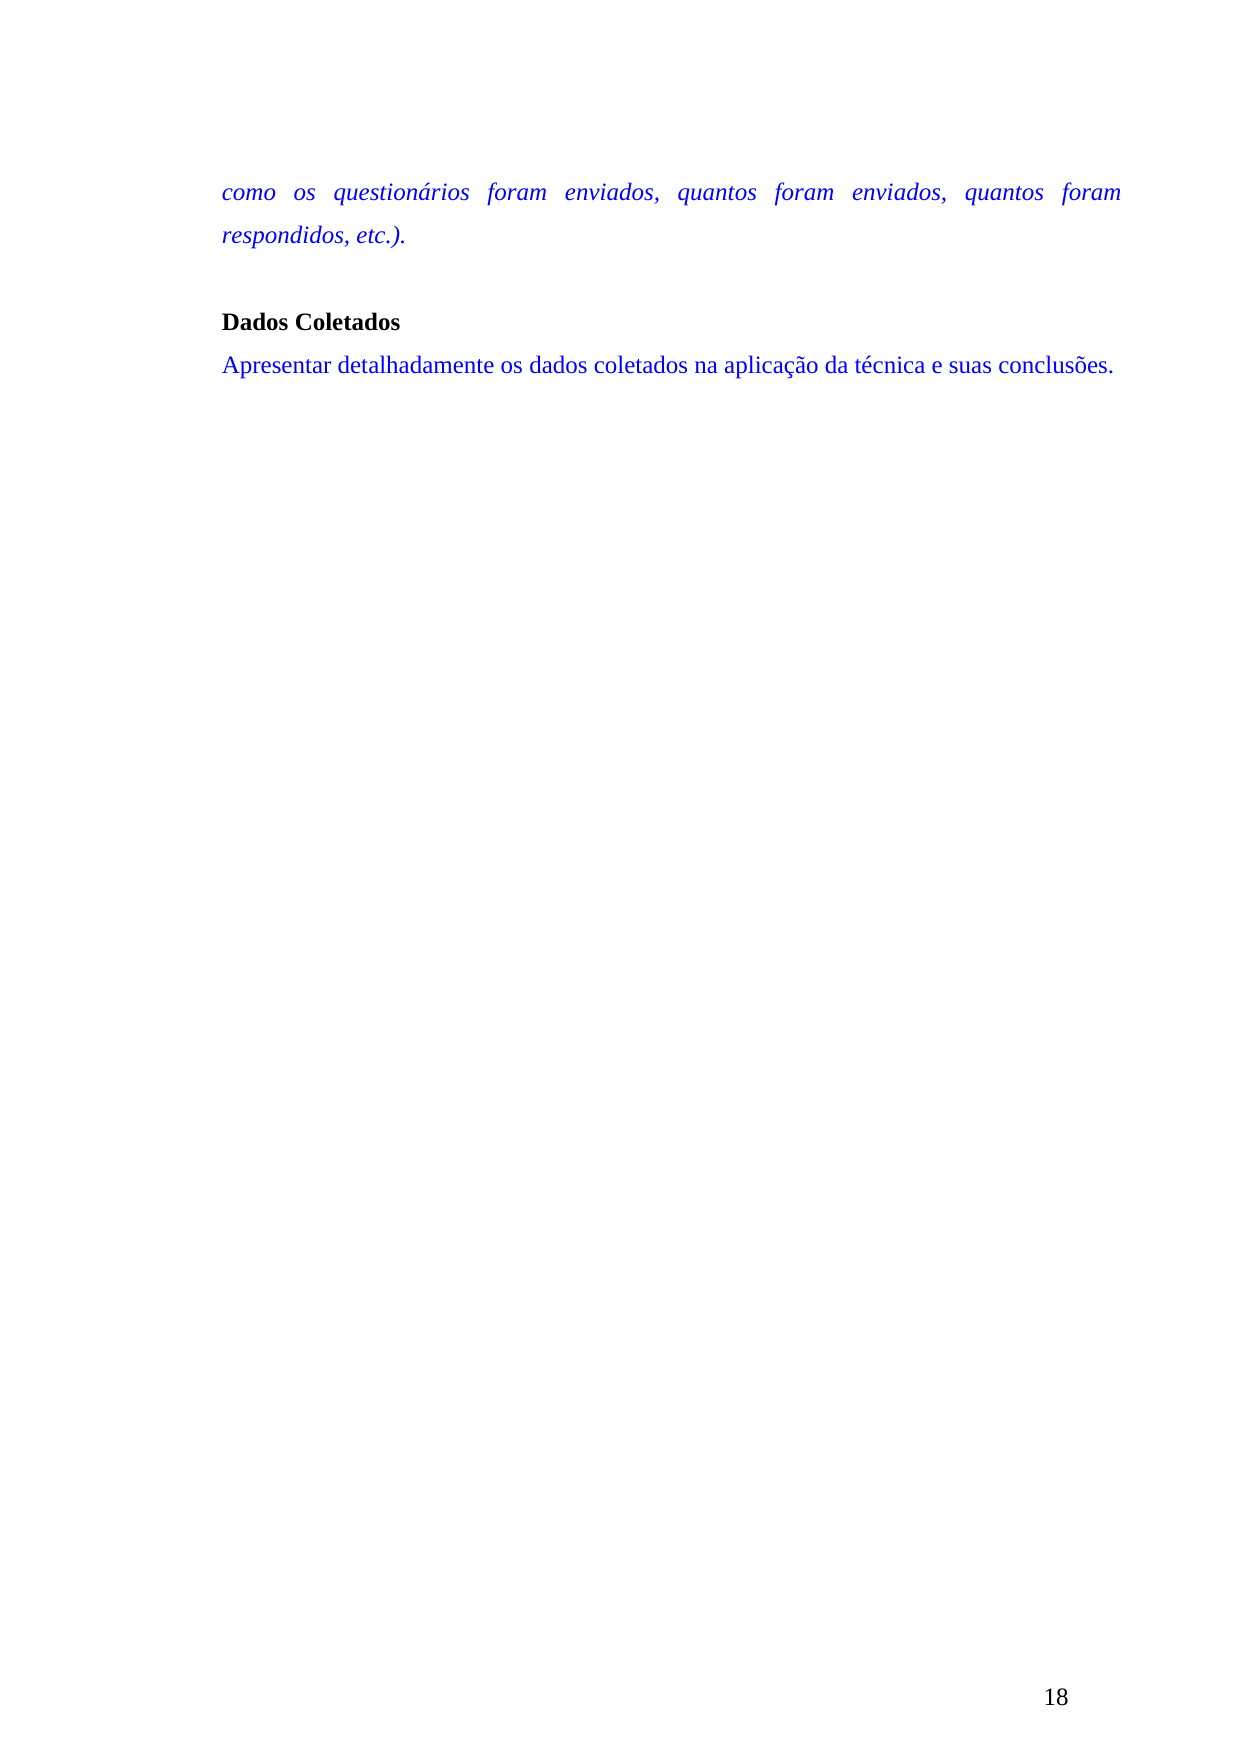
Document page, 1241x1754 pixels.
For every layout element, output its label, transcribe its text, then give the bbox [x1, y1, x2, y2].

text Apresentar detalhadamente os dados coletados na aplicação da técnica e suas conclusões. [148, 350, 1122, 378]
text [222, 177, 1122, 249]
text Dados Coletados [222, 307, 1122, 335]
